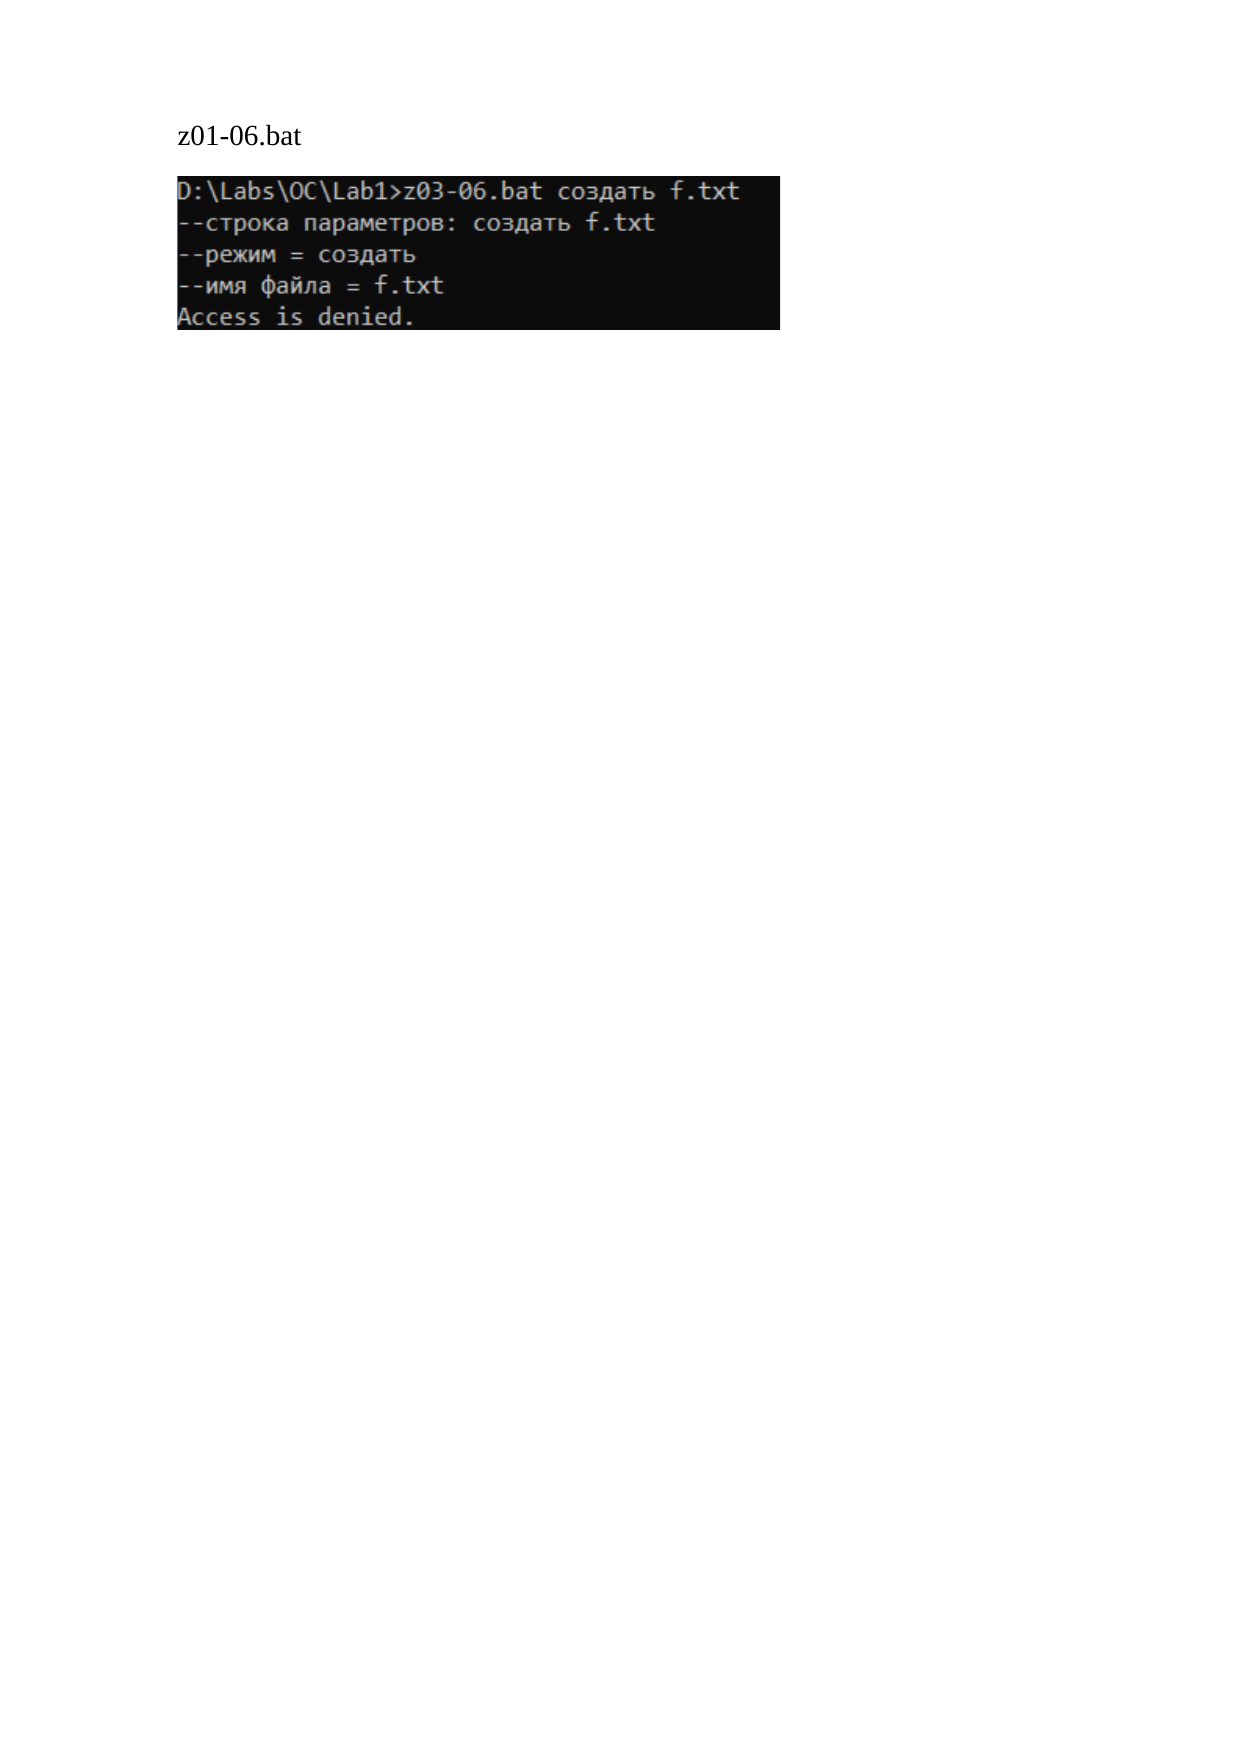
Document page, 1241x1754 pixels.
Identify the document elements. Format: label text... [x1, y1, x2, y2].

text z01-06.bat [177, 118, 1152, 152]
picture [177, 176, 781, 330]
